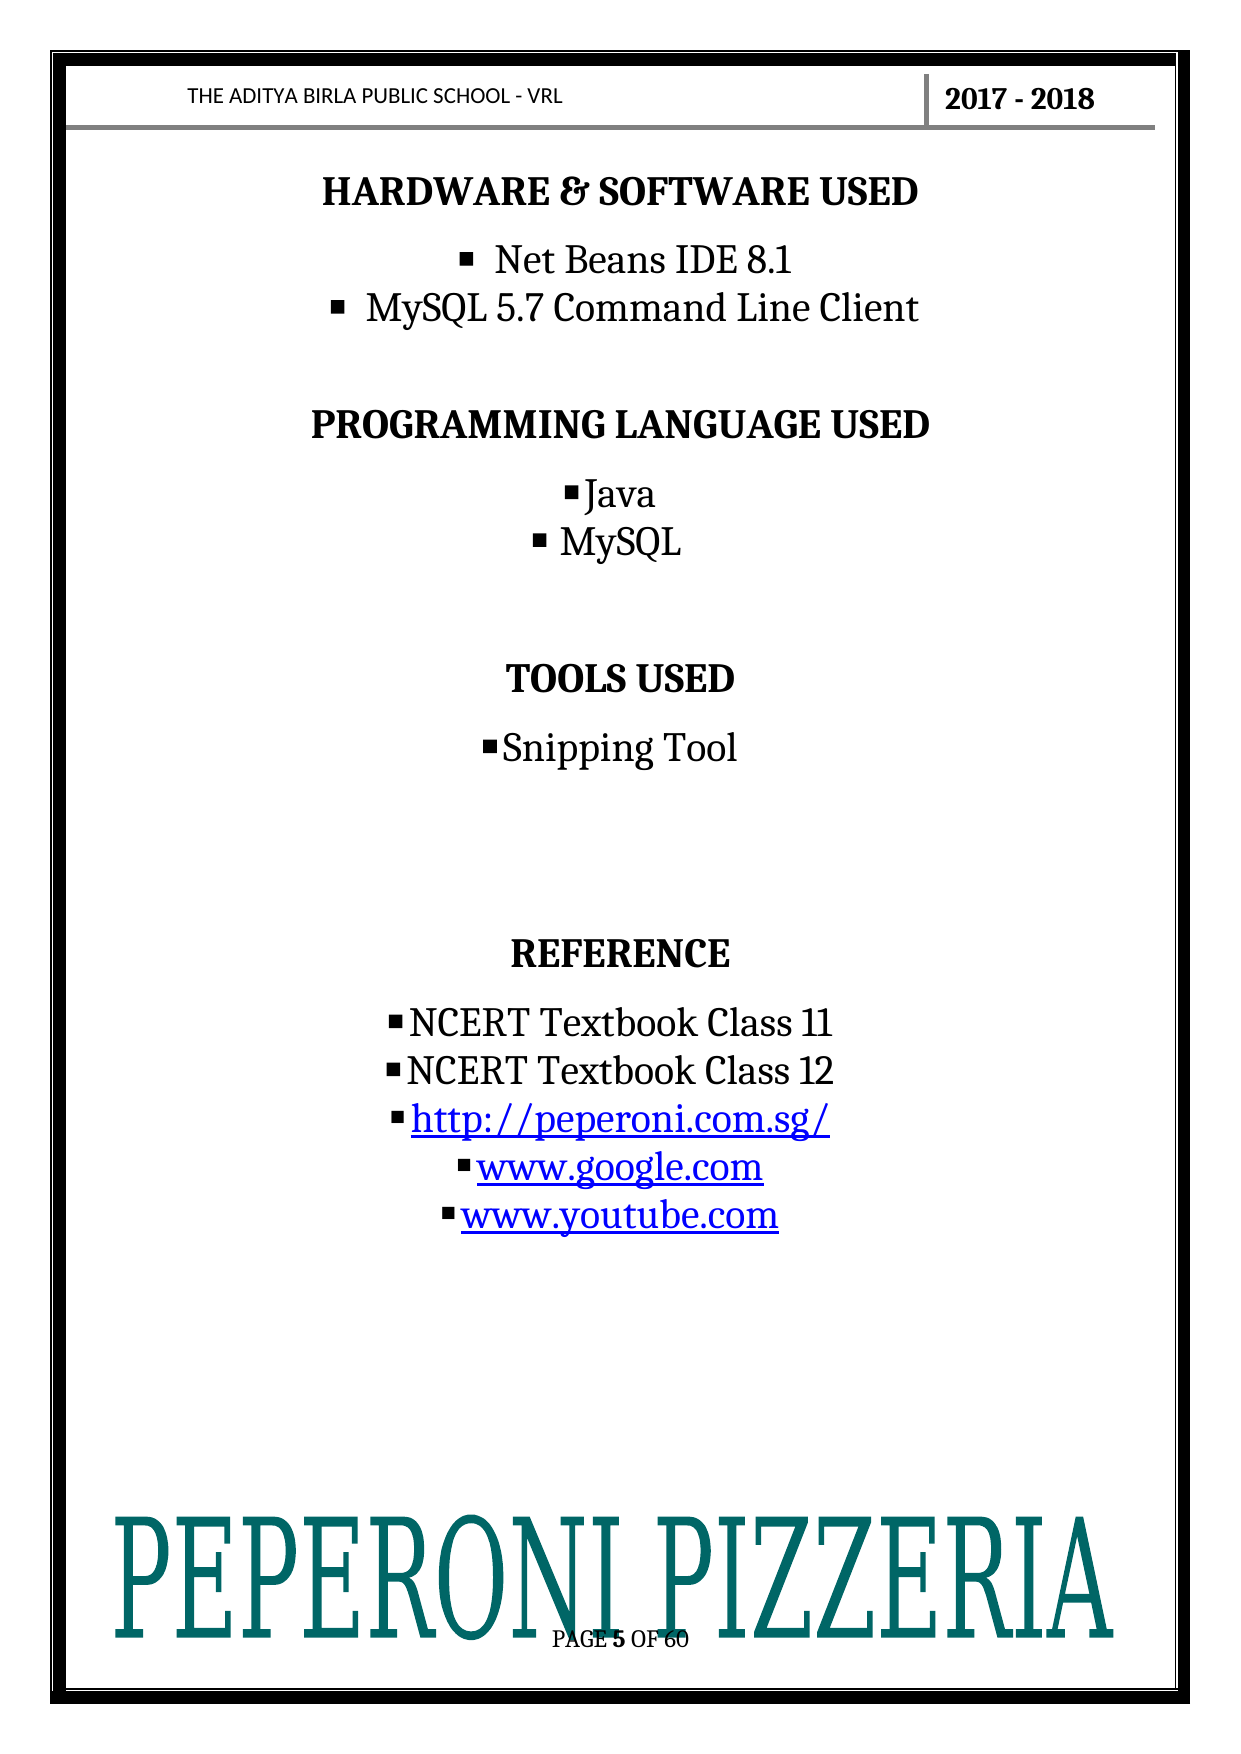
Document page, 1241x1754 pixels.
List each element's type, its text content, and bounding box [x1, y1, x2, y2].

text PROGRAMMING LANGUAGE USED [74, 401, 1167, 449]
list Snipping Tool [66, 724, 1167, 772]
text REFERENCE [74, 930, 1167, 978]
list MySQL [66, 518, 1167, 566]
list Net Beans IDE 8.1 [81, 236, 1167, 284]
list MySQL 5.7 Command Line Client [81, 284, 1167, 332]
list NCERT Textbook Class 12 [66, 1047, 1167, 1095]
list www.google.com [66, 1143, 1167, 1191]
list http://peperoni.com.sg/ [66, 1095, 1167, 1143]
list NCERT Textbook Class 11 [66, 999, 1167, 1047]
list www.youtube.com [66, 1191, 1167, 1238]
list Java [66, 470, 1167, 518]
text HARDWARE & SOFTWARE USED [74, 168, 1167, 216]
text TOOLS USED [74, 655, 1167, 703]
